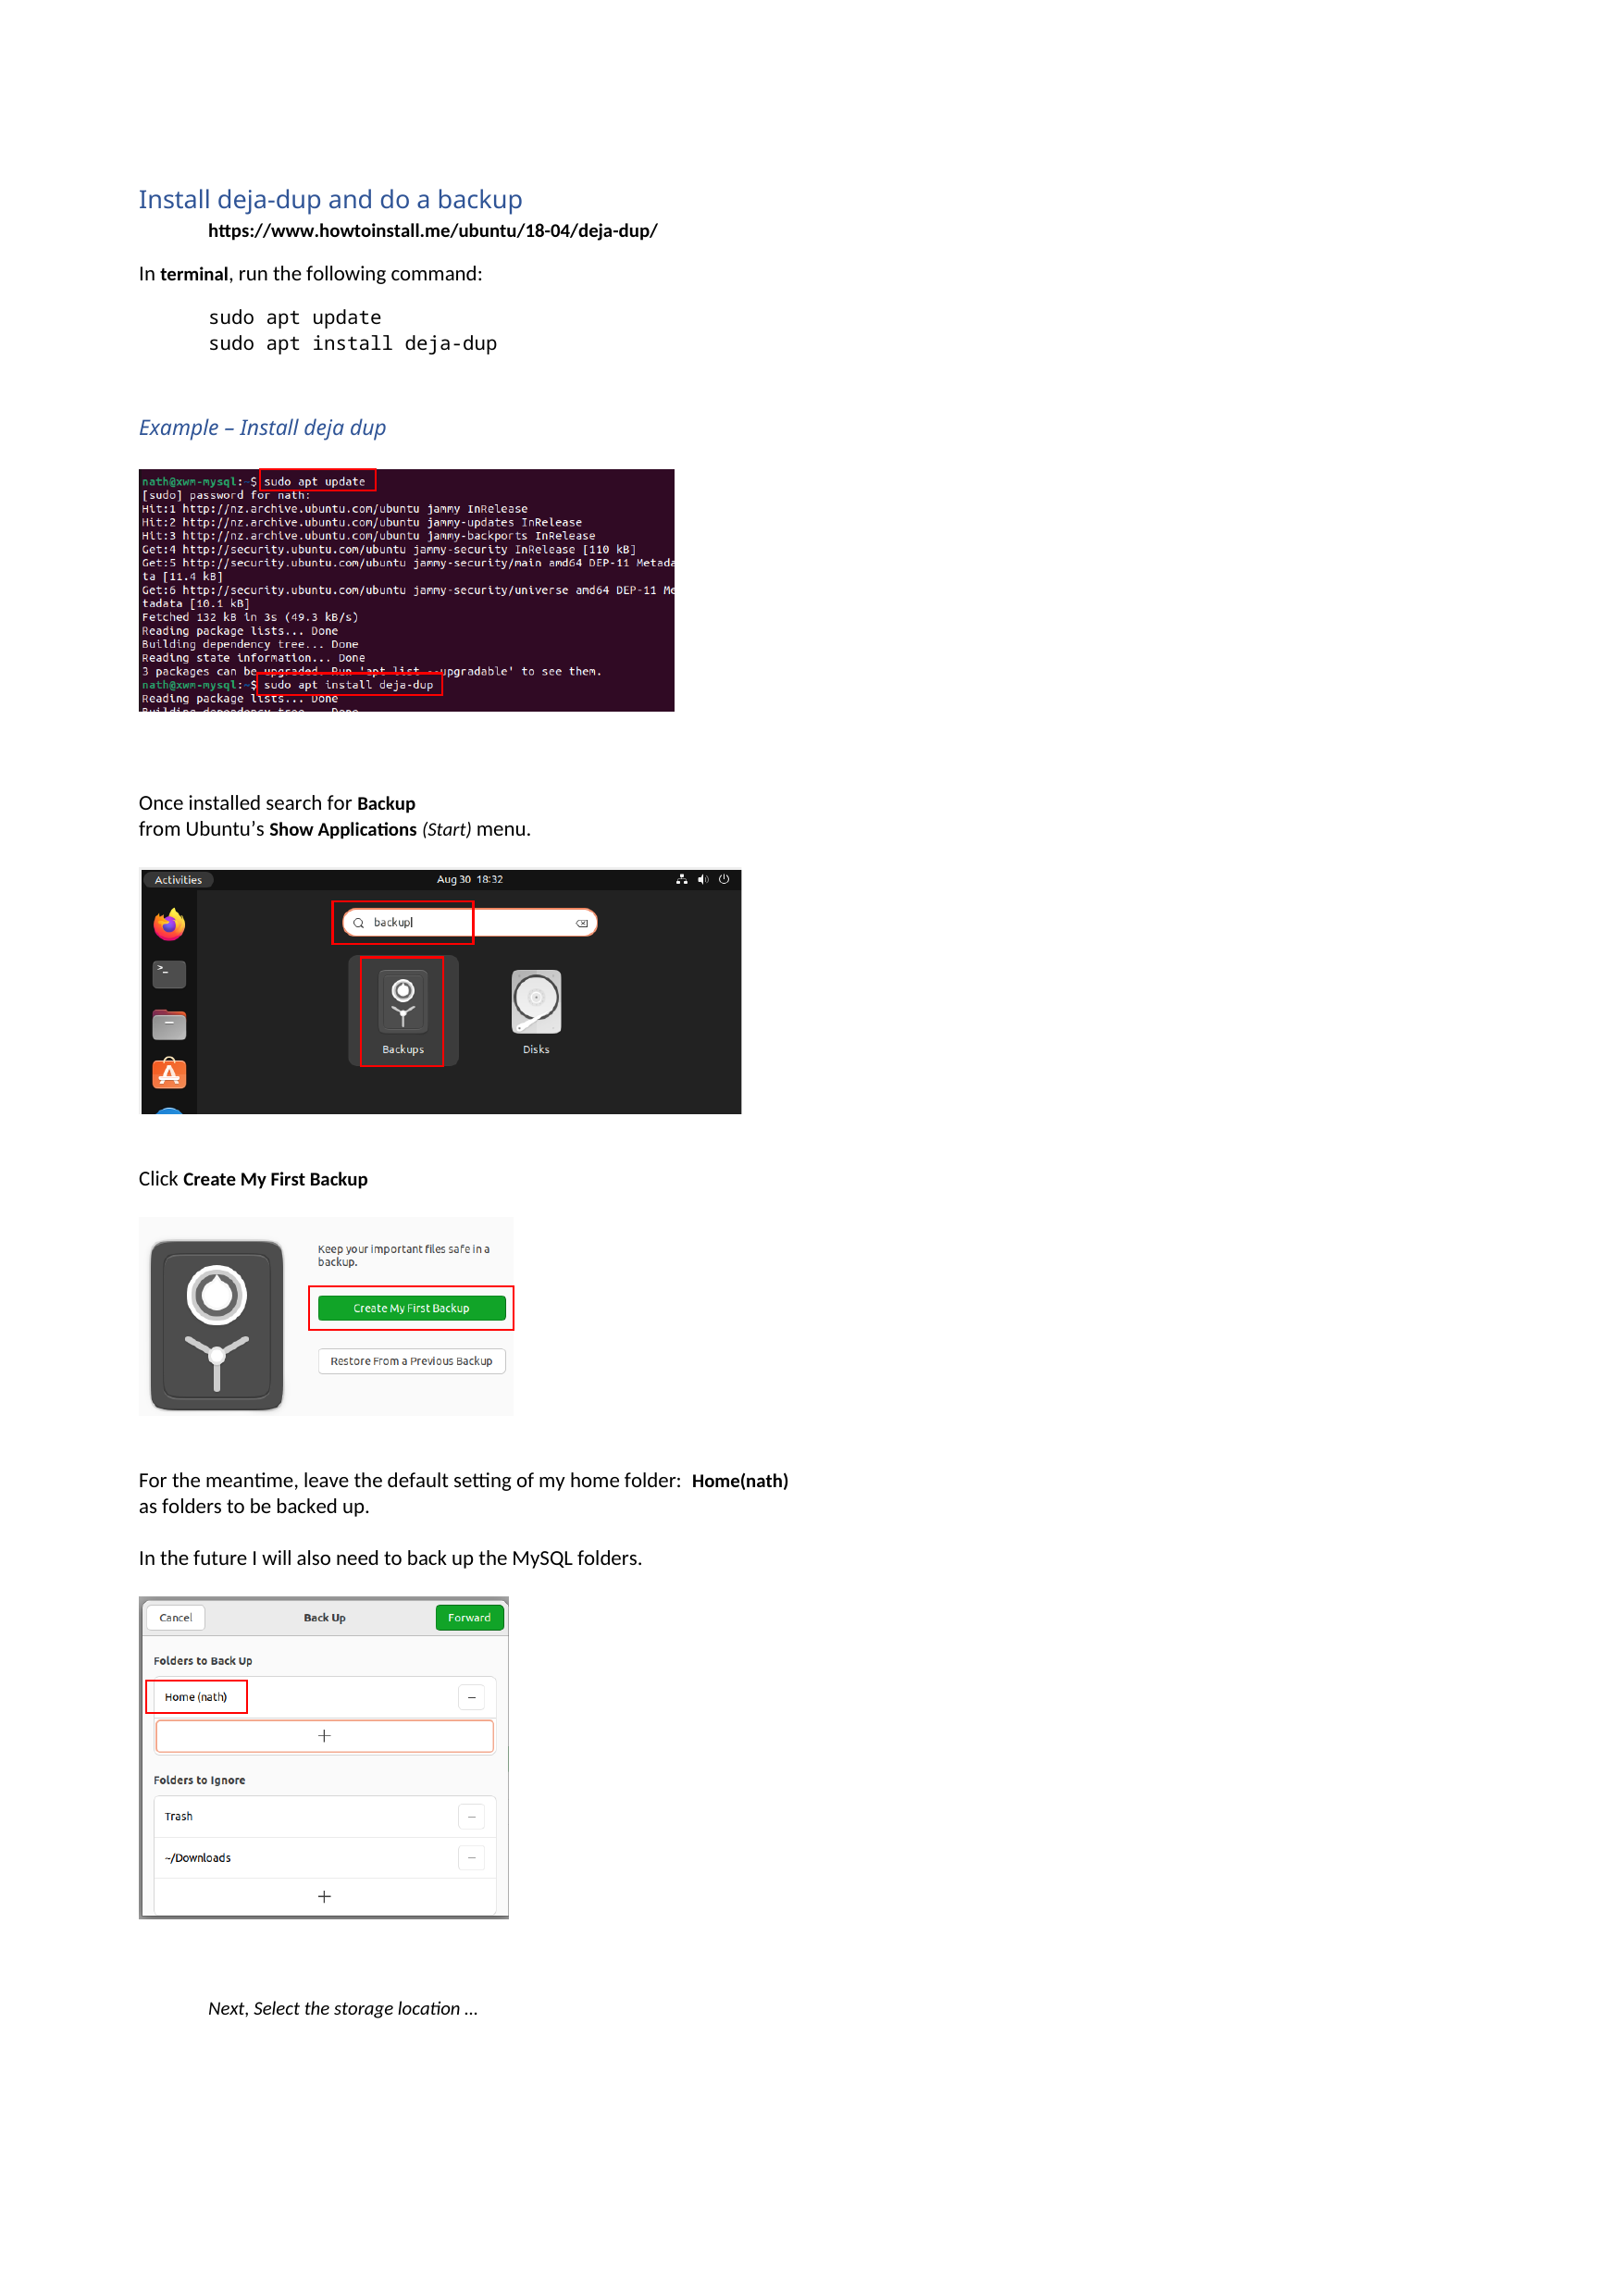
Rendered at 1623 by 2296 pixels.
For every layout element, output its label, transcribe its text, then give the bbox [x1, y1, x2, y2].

text In the future I will also need to back up the MySQL folders. [139, 1545, 1484, 1570]
picture [139, 469, 675, 712]
subtitle Example – Install deja dup [139, 413, 1484, 441]
text Next, Select the storage location … [139, 1996, 1484, 2020]
picture [139, 867, 742, 1114]
picture [310, 1287, 513, 1329]
picture [139, 1217, 514, 1416]
subtitle Install deja-dup and do a backup [139, 182, 1484, 217]
text as folders to be backed up. [139, 1493, 1484, 1519]
picture [139, 1596, 509, 1919]
text Once installed search for Backup [139, 789, 1484, 815]
text sudo apt install deja-dup [139, 329, 1484, 355]
text Click Create My First Backup [139, 1165, 1484, 1191]
text from Ubuntu’s Show Applications (Start) menu. [139, 815, 1484, 841]
picture [261, 470, 375, 490]
text In terminal, run the following command: [139, 260, 1484, 286]
text https://www.howtoinstall.me/ubuntu/18-04/deja-dup/ [139, 219, 1484, 242]
text For the meantime, leave the default setting of my home folder: Home(nath) [139, 1467, 1484, 1493]
text sudo apt update [139, 304, 1484, 329]
